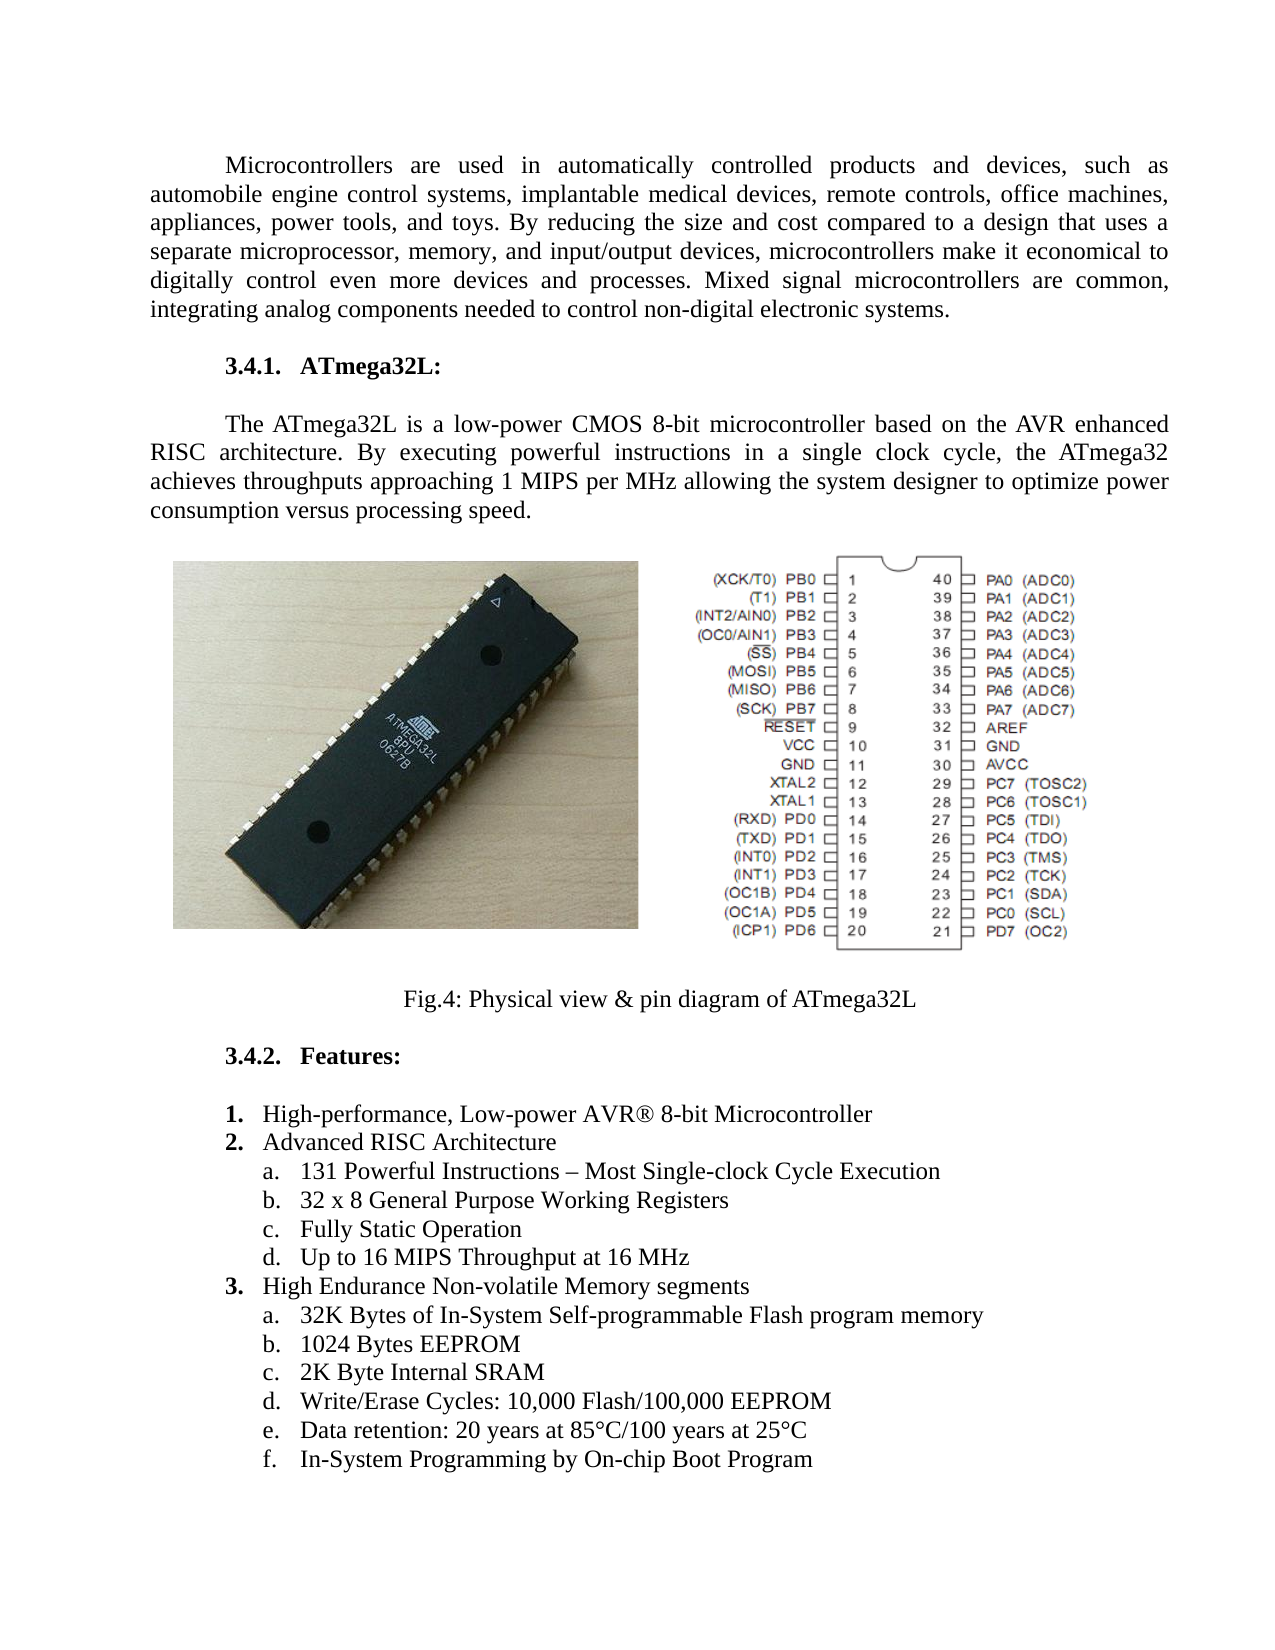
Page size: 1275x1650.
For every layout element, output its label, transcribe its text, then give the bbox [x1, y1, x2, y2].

text Microcontrollers are used in automatically controlled products and devices, such as automobile engine control systems, implantable medical devices, remote controls, office machines, appliances, power tools, and toys. By reducing the size and cost compared to a design that uses a separate microprocessor, memory, and input/output devices, microcontrollers make it economical to digitally control even more devices and processes. Mixed signal microcontrollers are common, integrating analog components needed to control non-digital electronic systems. [150, 150, 1170, 322]
list 32K Bytes of In-System Self-programmable Flash program memory [262, 1300, 1170, 1329]
picture [173, 561, 639, 929]
text The ATmega32L is a low-power CMOS 8-bit microcontroller based on the AVR enhanced RISC architecture. By executing powerful instructions in a single clock cycle, the ATmega32 achieves throughputs approaching 1 MIPS per MHz allowing the system designer to optimize power consumption versus processing speed. [150, 409, 1170, 524]
list In-System Programming by On-chip Boot Program [262, 1444, 1170, 1472]
list Features: [225, 1041, 1170, 1070]
list Fully Static Operation [262, 1214, 1170, 1242]
list Data retention: 20 years at 85°C/100 years at 25°C [262, 1415, 1170, 1444]
list 131 Powerful Instructions – Most Single-clock Cycle Execution [262, 1156, 1170, 1185]
list High-performance, Low-power AVR® 8-bit Microcontroller [225, 1099, 1170, 1127]
list Write/Erase Cycles: 10,000 Flash/100,000 EEPROM [262, 1386, 1170, 1415]
list High Endurance Non-volatile Memory segments [225, 1271, 1170, 1300]
list 32 x 8 General Purpose Working Registers [262, 1185, 1170, 1214]
list Advanced RISC Architecture [225, 1127, 1170, 1156]
list ATmega32L: [225, 351, 1170, 380]
list Up to 16 MIPS Throughput at 16 MHz [262, 1242, 1170, 1271]
text Fig.4: Physical view & pin diagram of ATmega32L [150, 984, 1170, 1012]
picture [683, 542, 1102, 967]
list 1024 Bytes EEPROM [262, 1329, 1170, 1357]
list 2K Byte Internal SRAM [262, 1357, 1170, 1386]
